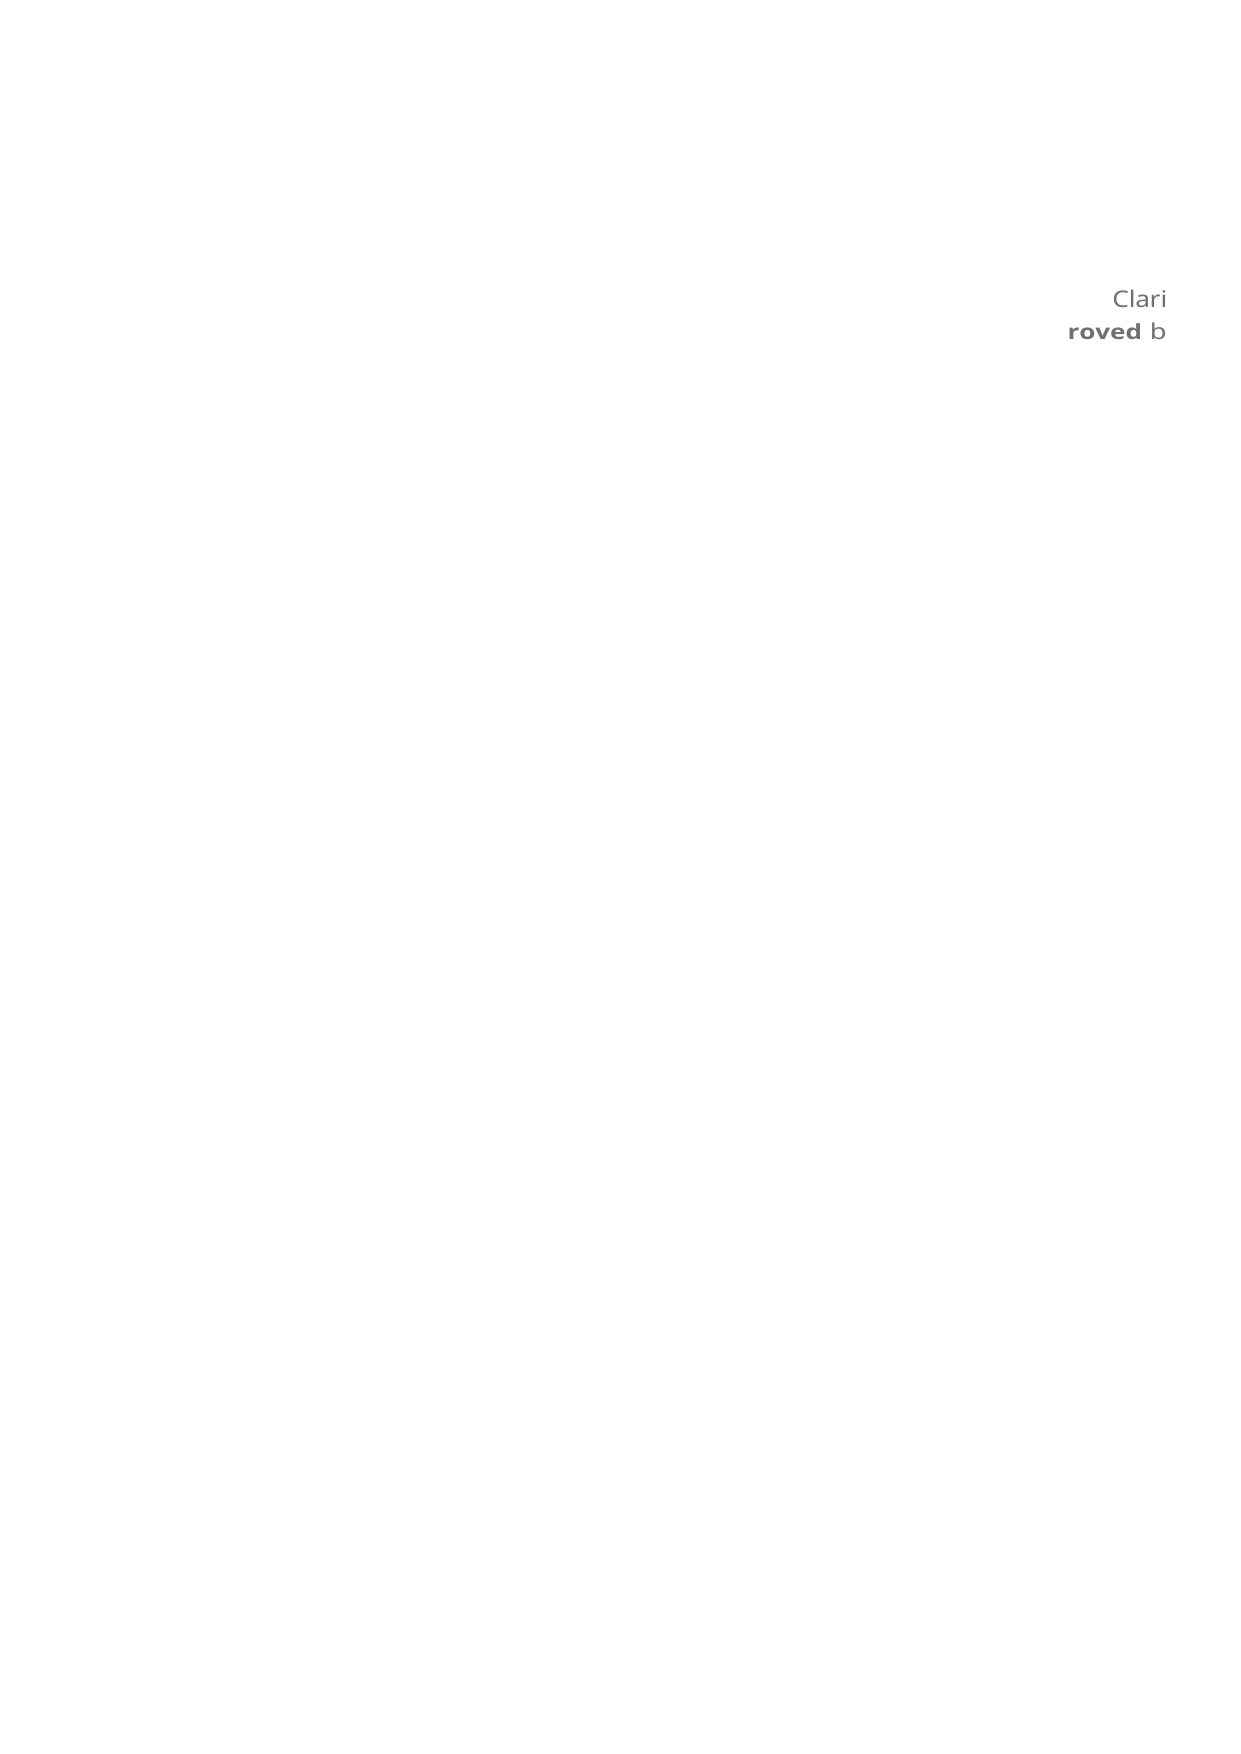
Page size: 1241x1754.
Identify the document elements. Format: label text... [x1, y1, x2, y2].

text roved b [87, 316, 1167, 346]
text Clari [87, 283, 1167, 314]
